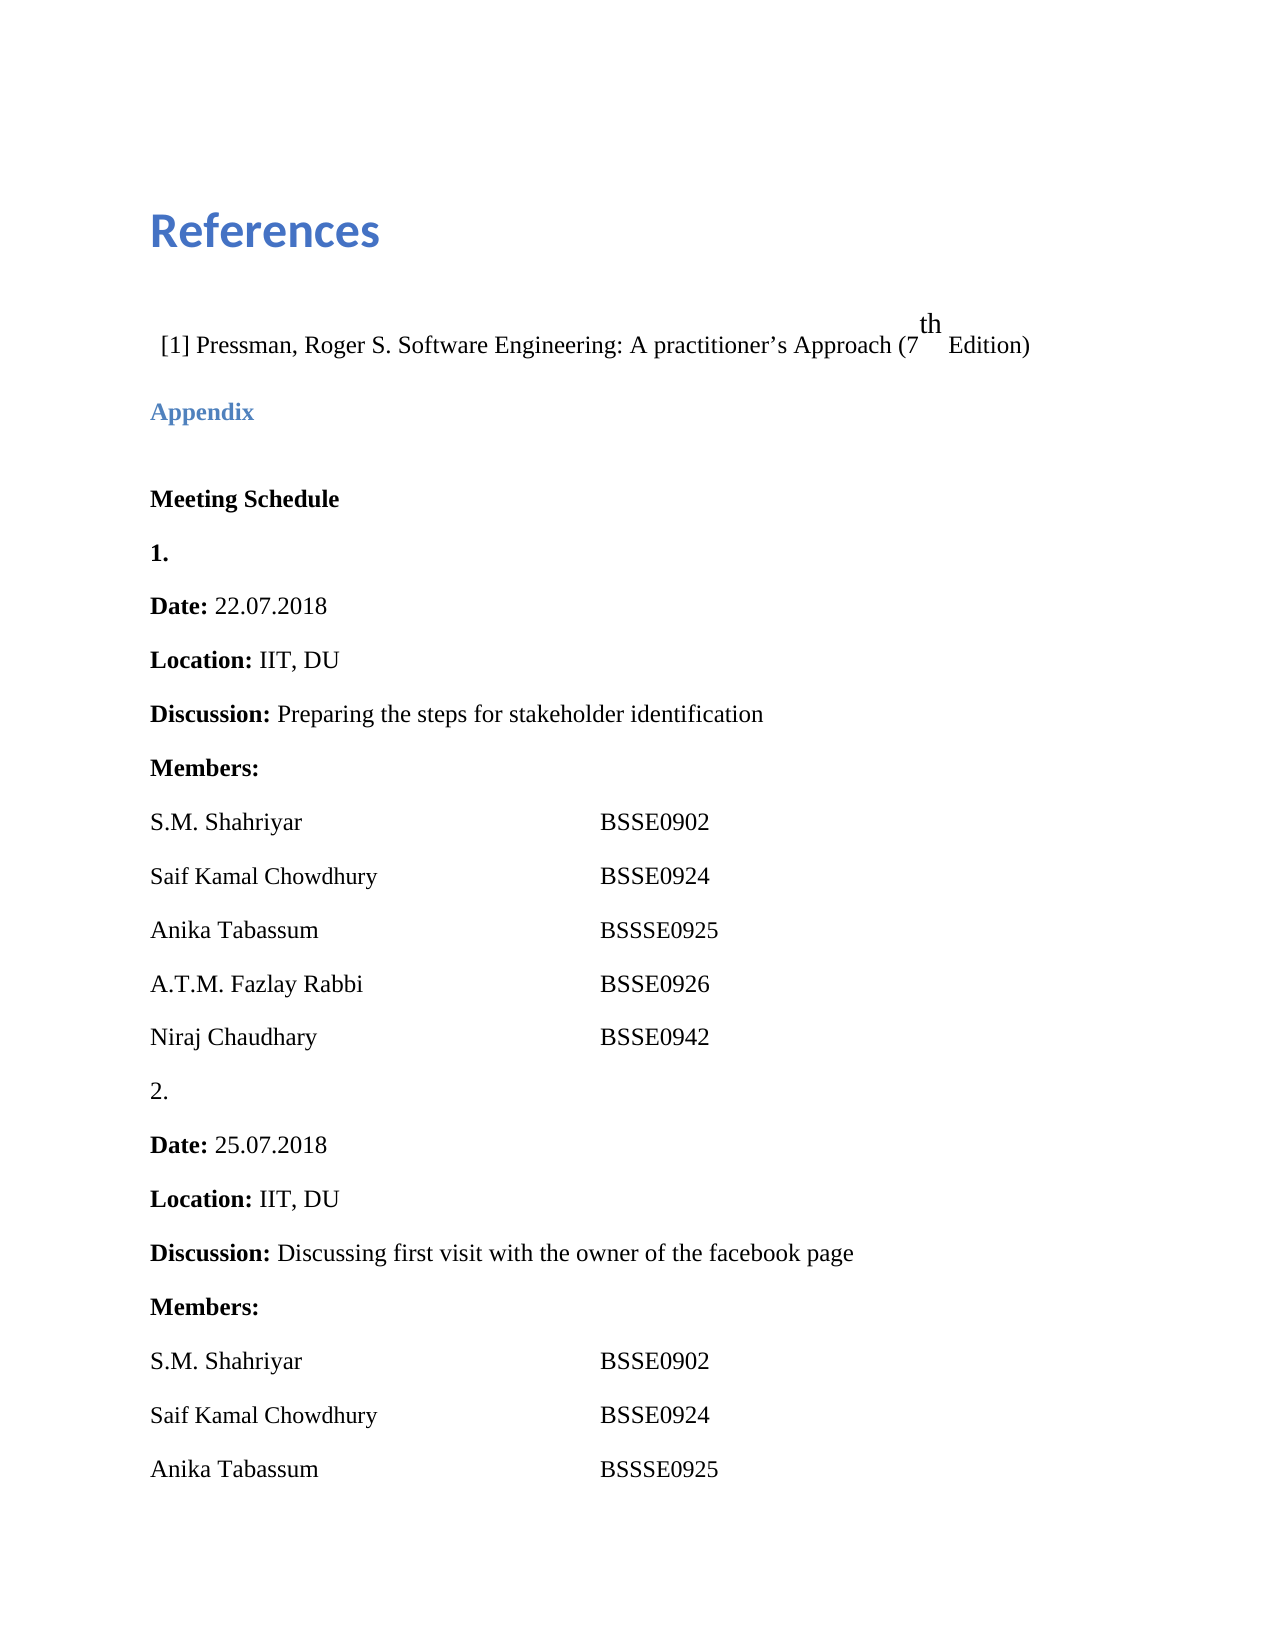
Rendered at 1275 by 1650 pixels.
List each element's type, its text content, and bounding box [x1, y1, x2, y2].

text 1. [150, 538, 1125, 567]
text Location: IIT, DU [150, 645, 1125, 674]
text Appendix [150, 397, 1125, 426]
text Location: IIT, DU [150, 1184, 1125, 1213]
text Saif Kamal Chowdhury [150, 862, 525, 890]
text BSSE0924 [600, 1400, 1125, 1428]
text Anika Tabassum [150, 1454, 525, 1483]
text Date: 22.07.2018 [150, 591, 1125, 620]
text Members: [150, 1292, 1125, 1321]
text BSSSE0925 [600, 916, 1125, 943]
text 2. [150, 1076, 1125, 1105]
text Discussion: Preparing the steps for stakeholder identification [150, 699, 1125, 728]
text References [150, 199, 1125, 260]
text BSSE0924 [600, 861, 1125, 890]
text Anika Tabassum [150, 915, 525, 943]
text BSSE0902 [600, 807, 1125, 836]
text S.M. Shahriyar [150, 807, 525, 836]
text Niraj Chaudhary [150, 1022, 525, 1051]
text BSSE0926 [600, 969, 1125, 997]
list Pressman, Roger S. Software Engineering: A practitioner’s Approach (7th Edition) [161, 307, 1125, 364]
text S.M. Shahriyar [150, 1346, 525, 1375]
text Date: 25.07.2018 [150, 1130, 1125, 1159]
text Saif Kamal Chowdhury [150, 1401, 525, 1429]
text BSSE0942 [600, 1022, 1125, 1051]
text BSSSE0925 [600, 1455, 1125, 1483]
text Members: [150, 753, 1125, 782]
text BSSE0902 [600, 1346, 1125, 1375]
text A.T.M. Fazlay Rabbi [150, 969, 525, 997]
text Meeting Schedule [150, 484, 1125, 513]
text Discussion: Discussing first visit with the owner of the facebook page [150, 1238, 1125, 1267]
